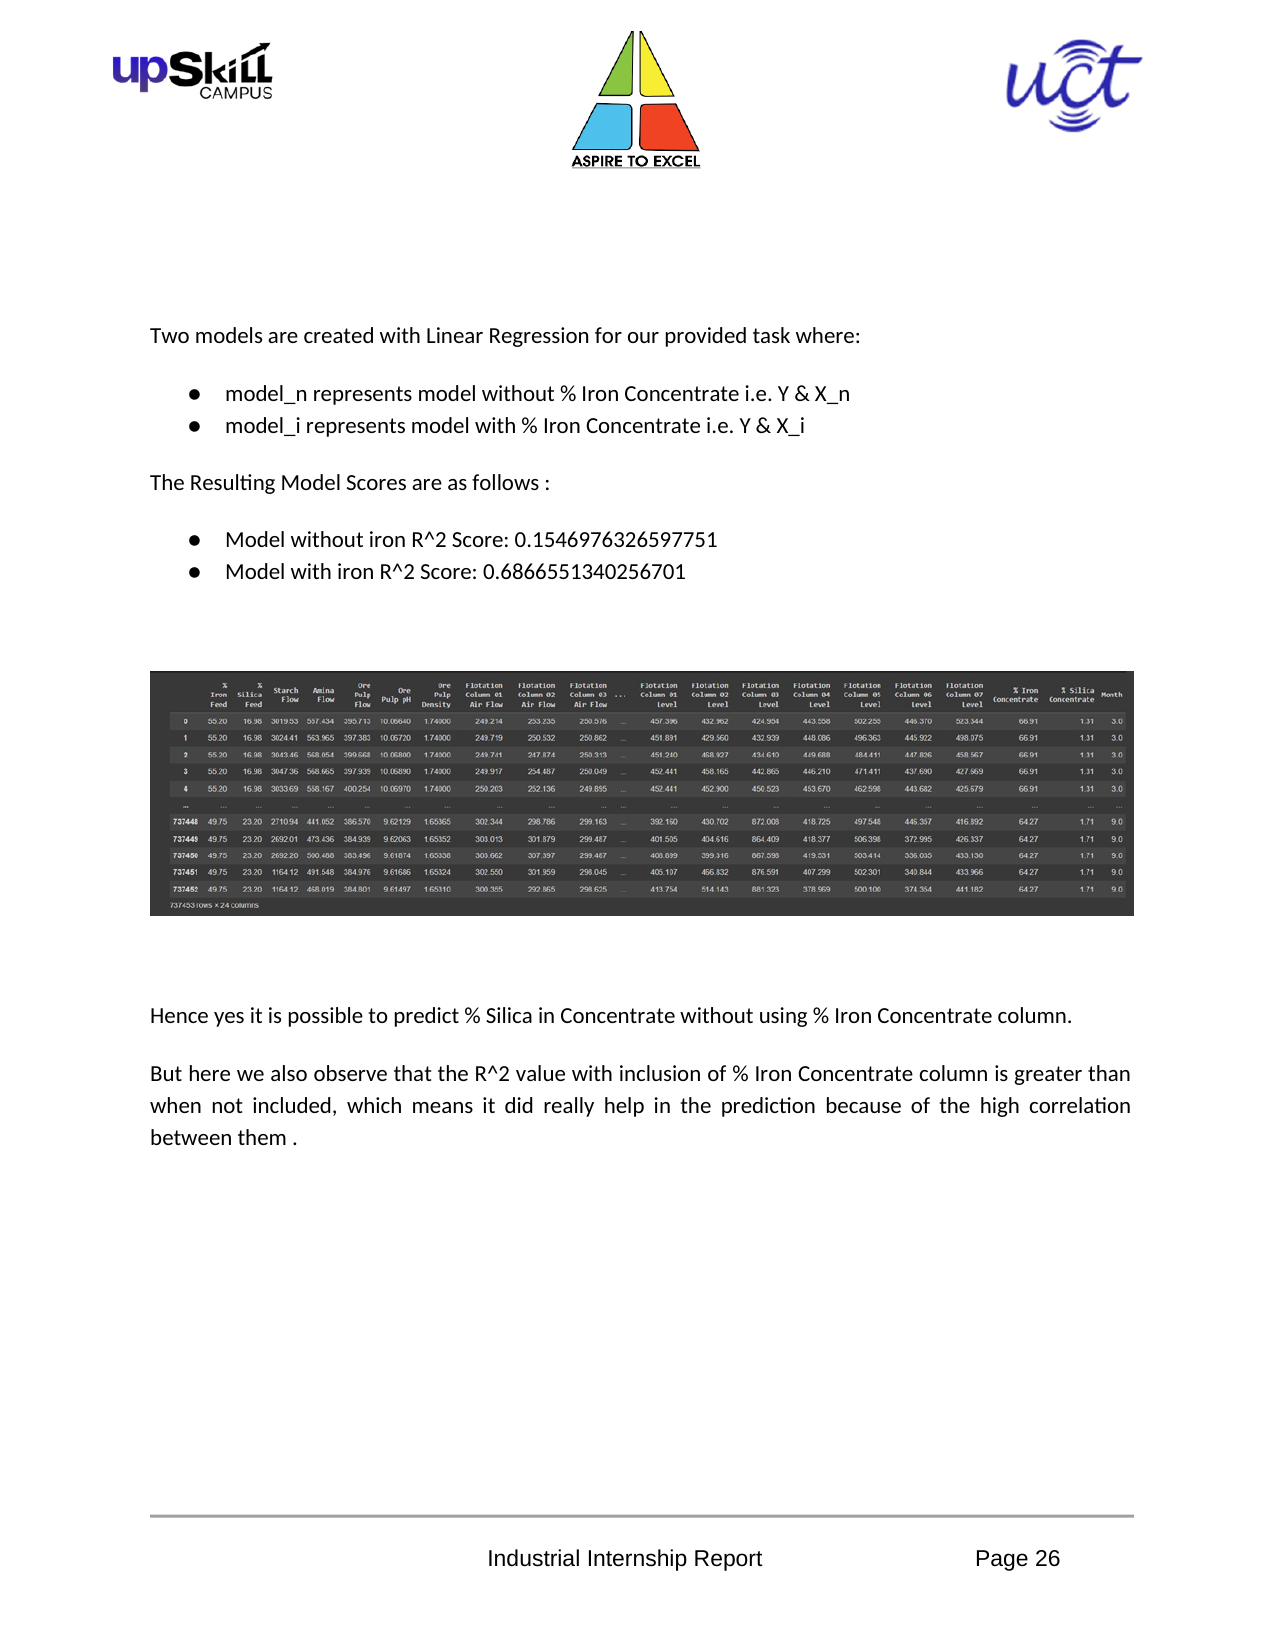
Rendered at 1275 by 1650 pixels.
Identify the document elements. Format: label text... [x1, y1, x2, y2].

picture [150, 671, 1134, 916]
picture [554, 31, 717, 194]
list model_n represents model without % Iron Concentrate i.e. Y & X_n [187, 379, 1134, 407]
text But here we also observe that the R^2 value with inclusion of % Iron Concentrate column is greater than when not included, which means it did really help in the prediction because of the high correlation between them . [150, 1059, 1134, 1151]
text Hence yes it is possible to predict % Silica in Concentrate without using % Iron Concentrate column. [150, 1002, 1134, 1030]
list Model with iron R^2 Score: 0.6866551340256701 [187, 557, 1134, 586]
picture [1003, 31, 1147, 133]
text Two models are created with Linear Regression for our provided task where: [150, 322, 1134, 349]
picture [85, 31, 300, 102]
list model_i represents model with % Iron Concentrate i.e. Y & X_i [187, 411, 1134, 439]
text The Resulting Model Scores are as follows : [150, 468, 1134, 496]
list Model without iron R^2 Score: 0.1546976326597751 [187, 525, 1134, 553]
